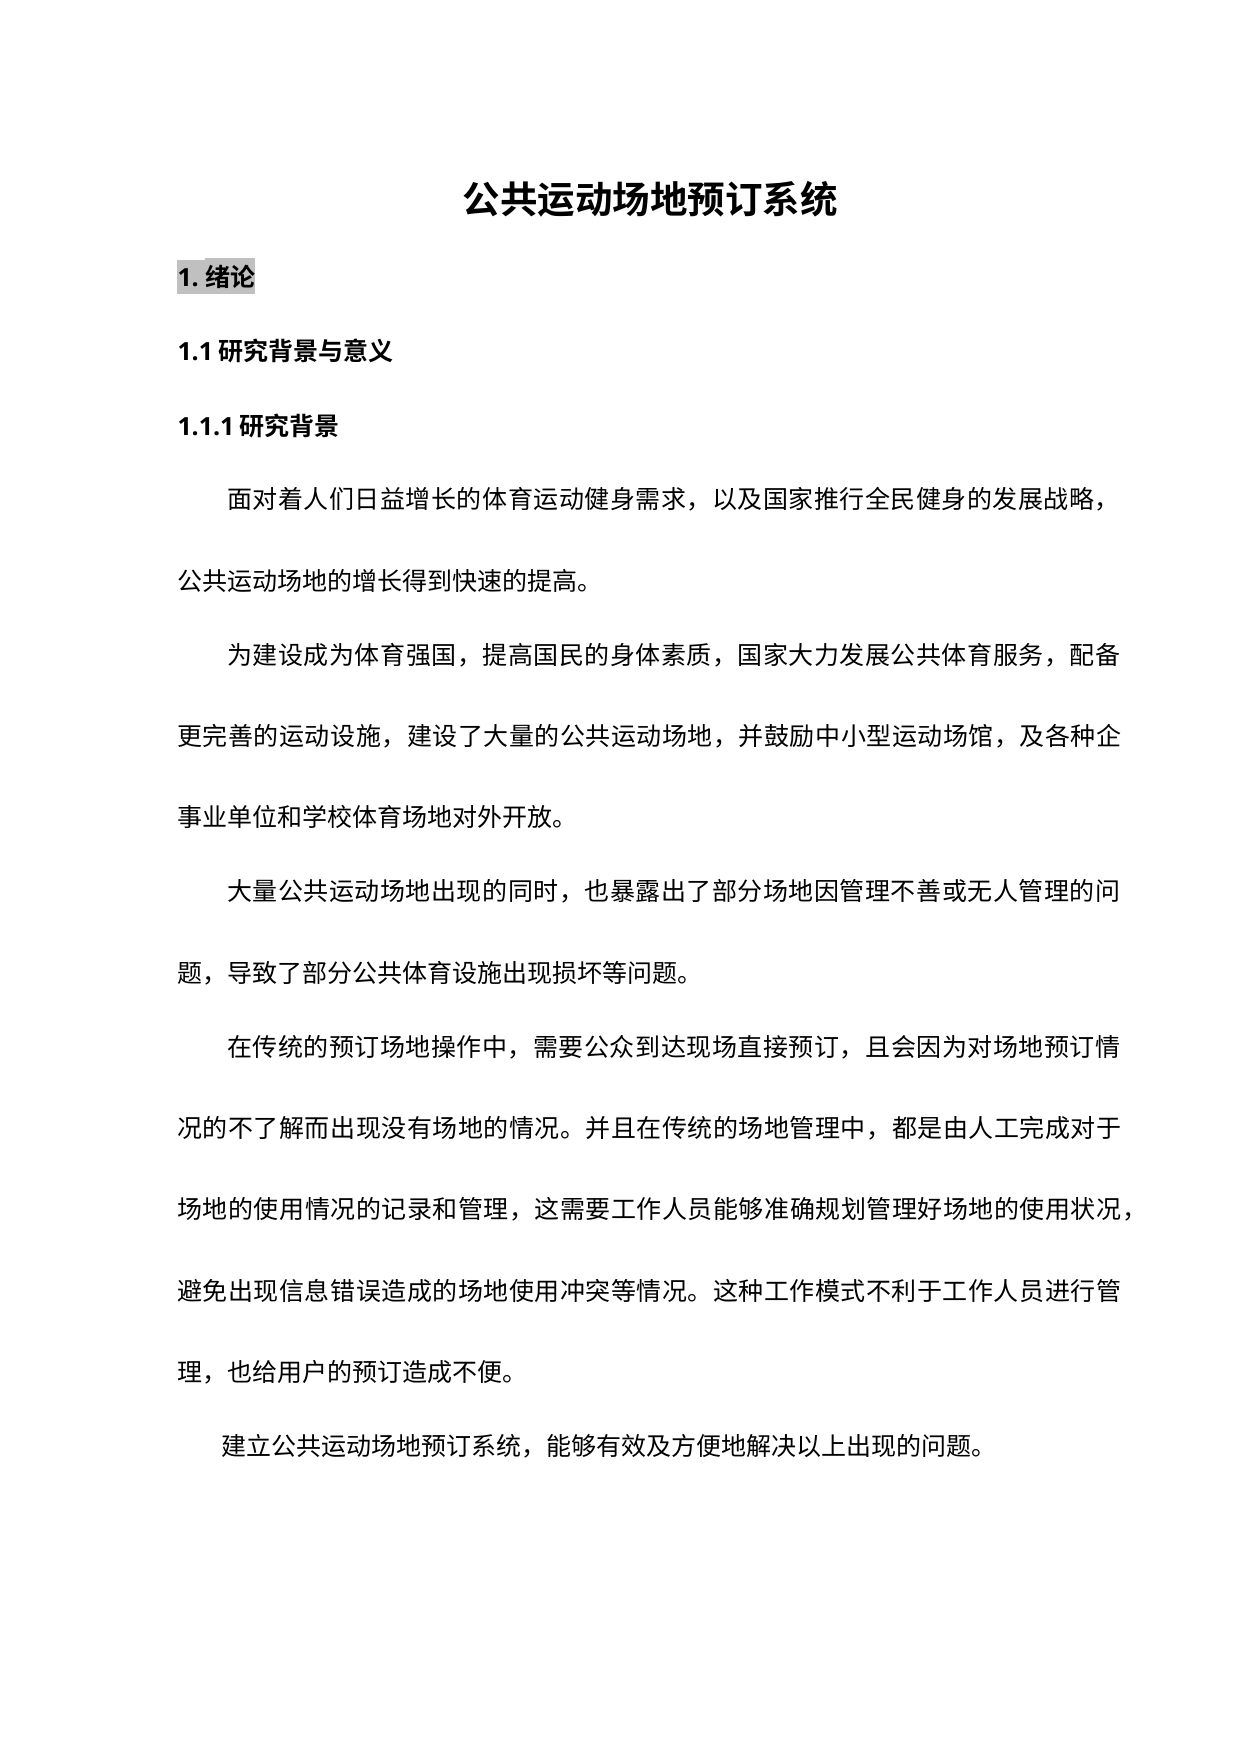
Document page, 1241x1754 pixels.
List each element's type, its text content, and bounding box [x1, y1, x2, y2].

text 大量公共运动场地出现的同时，也暴露出了部分场地因管理不善或无人管理的问题，导致了部分公共体育设施出现损坏等问题。 [177, 857, 1122, 1004]
text 为建设成为体育强国，提高国民的身体素质，国家大力发展公共体育服务，配备更完善的运动设施，建设了大量的公共运动场地，并鼓励中小型运动场馆，及各种企事业单位和学校体育场地对外开放。 [177, 753, 1122, 848]
subtitle 1.1研究背景与意义 [177, 317, 1122, 382]
text 公共运动场地预订系统 [177, 165, 1122, 230]
text 建立公共运动场地预订系统，能够有效及方便地解决以上出现的问题。 [177, 1412, 1122, 1477]
text 在传统的预订场地操作中，需要公众到达现场直接预订，且会因为对场地预订情况的不了解而出现没有场地的情况。并且在传统的场地管理中，都是由人工完成对于场地的使用情况的记录和管理，这需要工作人员能够准确规划管理好场地的使用状况，避免出现信息错误造成的场地使用冲突等情况。这种工作模式不利于工作人员进行管理，也给用户的预订造成不便。 [177, 1013, 1122, 1403]
text 为建设成为体育强国，提高国民的身体素质，国家大力发展公共体育服务，配备更完善的运动设施，建设了大量的公共运动场地，并鼓励中小型运动场馆，及各种企事业单位和学校体育场地对外开放。 [177, 621, 1122, 717]
subtitle 1. 绪论 [177, 243, 1122, 308]
text 面对着人们日益增长的体育运动健身需求，以及国家推行全民健身的发展战略，公共运动场地的增长得到快速的提高。 [177, 466, 1122, 612]
text 1.1.1研究背景 [177, 392, 1122, 457]
